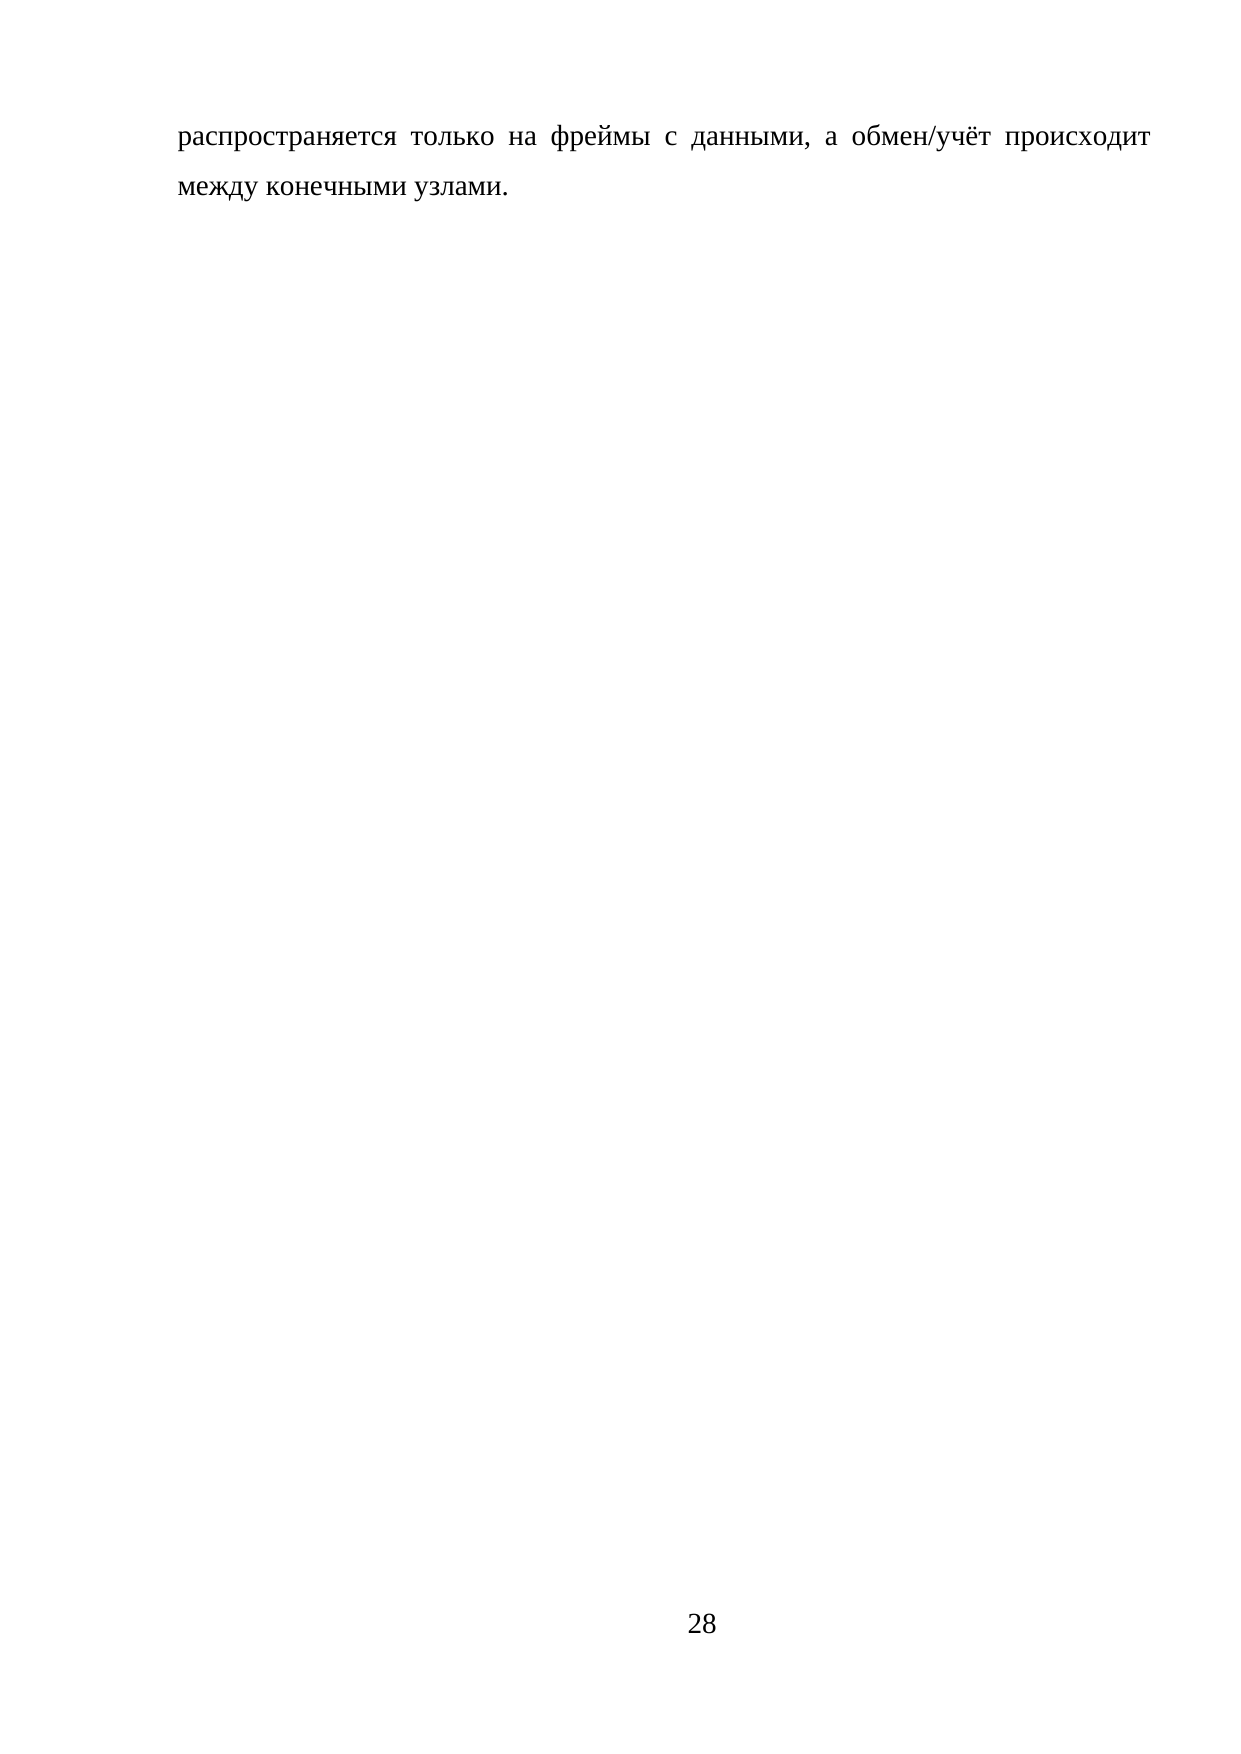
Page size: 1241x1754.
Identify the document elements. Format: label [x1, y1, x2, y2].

text [177, 118, 1152, 202]
